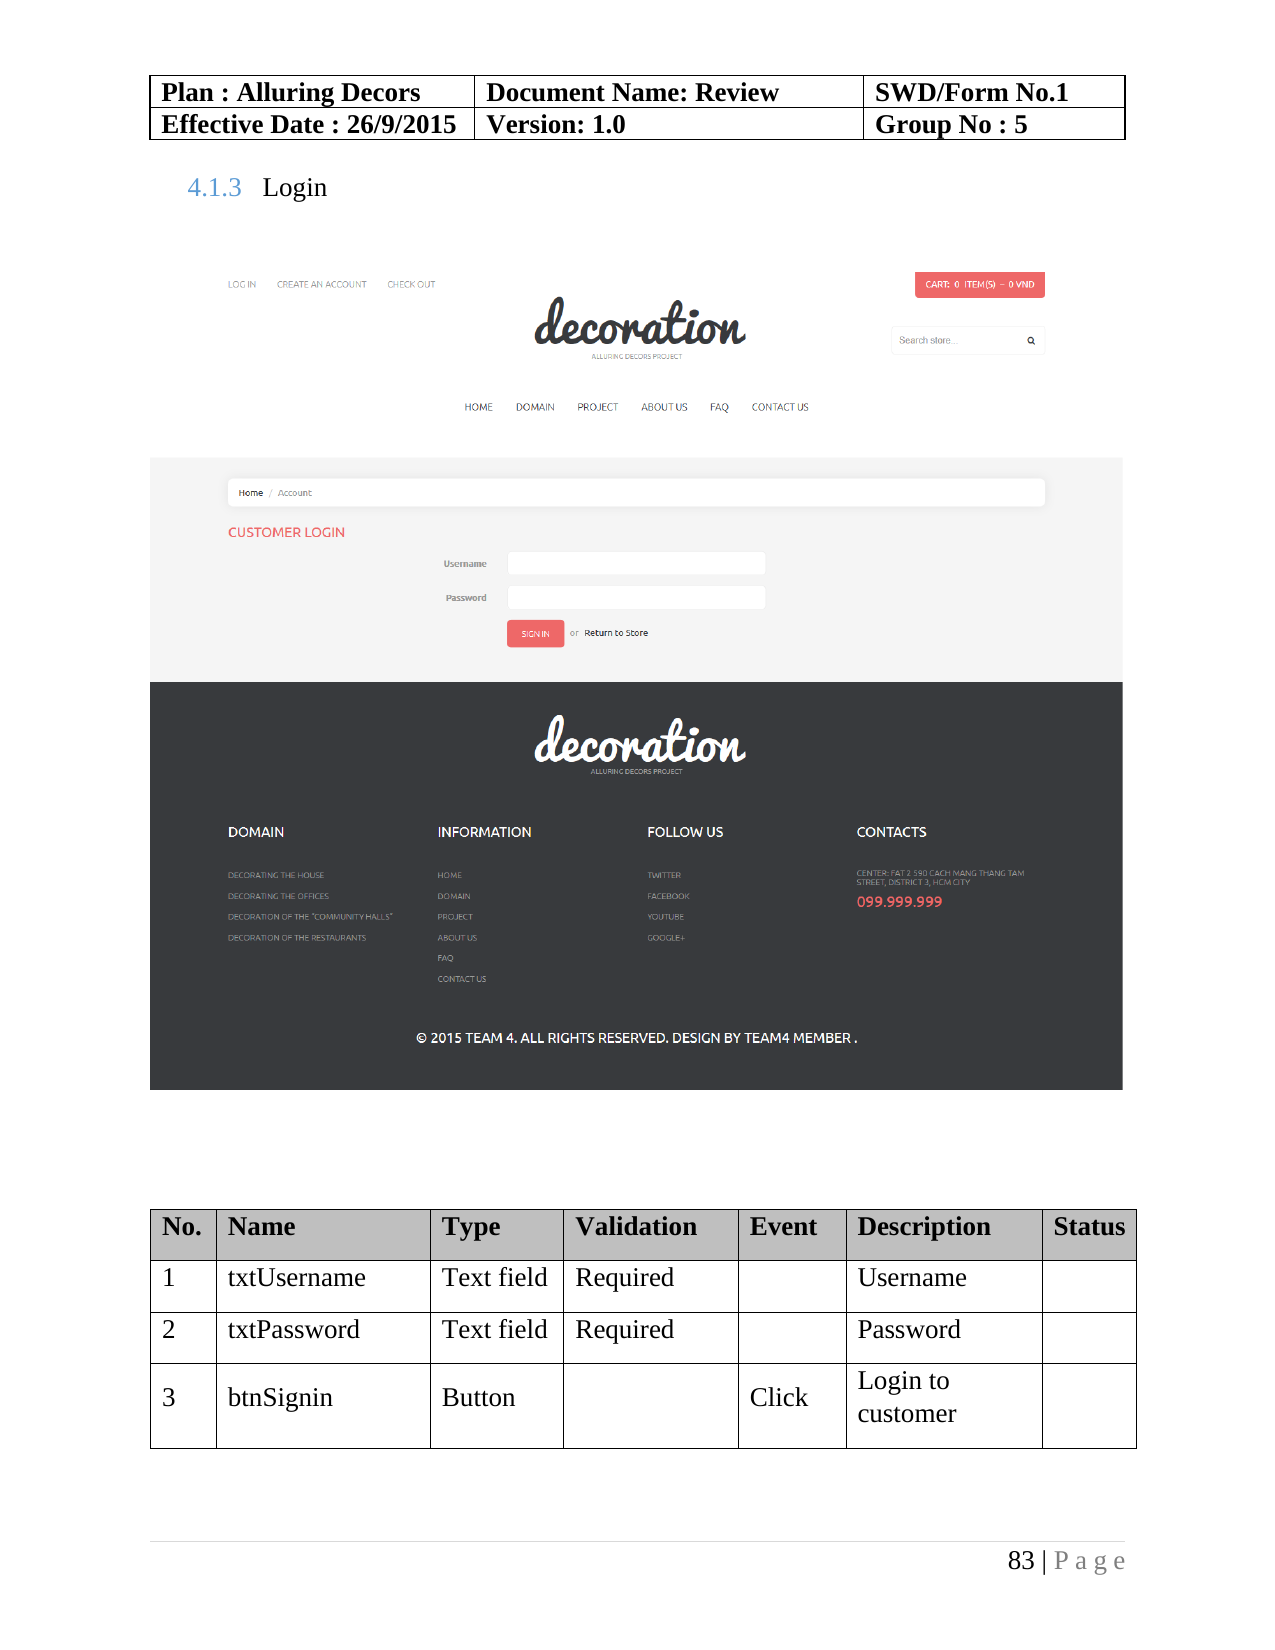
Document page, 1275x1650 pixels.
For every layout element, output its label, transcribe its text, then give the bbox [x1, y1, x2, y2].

table_cell [739, 1261, 846, 1312]
table_cell [1043, 1313, 1136, 1363]
table_cell 3 [151, 1364, 216, 1448]
table_cell Login to customer [847, 1364, 1042, 1448]
table_header No. [151, 1210, 216, 1260]
table_cell txtUsername [217, 1261, 430, 1312]
table_cell [739, 1313, 846, 1363]
picture [150, 272, 1123, 1090]
table_cell [1043, 1364, 1136, 1448]
table_header Event [739, 1210, 846, 1260]
table_header Name [217, 1210, 430, 1260]
table_cell Text field [431, 1313, 563, 1363]
table_cell Text field [431, 1261, 563, 1312]
table_header Description [847, 1210, 1042, 1260]
table_header Type [431, 1210, 563, 1260]
table_cell Click [739, 1364, 846, 1448]
table_header Status [1043, 1210, 1136, 1260]
table_cell txtPassword [217, 1313, 430, 1363]
table_cell Required [564, 1261, 738, 1312]
table_cell 1 [151, 1261, 216, 1312]
table_cell [564, 1364, 738, 1448]
table_cell [1043, 1261, 1136, 1312]
table_cell Required [564, 1313, 738, 1363]
table_cell Password [847, 1313, 1042, 1363]
table_cell Username [847, 1261, 1042, 1312]
table_header Validation [564, 1210, 738, 1260]
list Login [187, 172, 1125, 203]
table_cell 2 [151, 1313, 216, 1363]
table_cell btnSignin [217, 1364, 430, 1448]
table_cell Button [431, 1364, 563, 1448]
